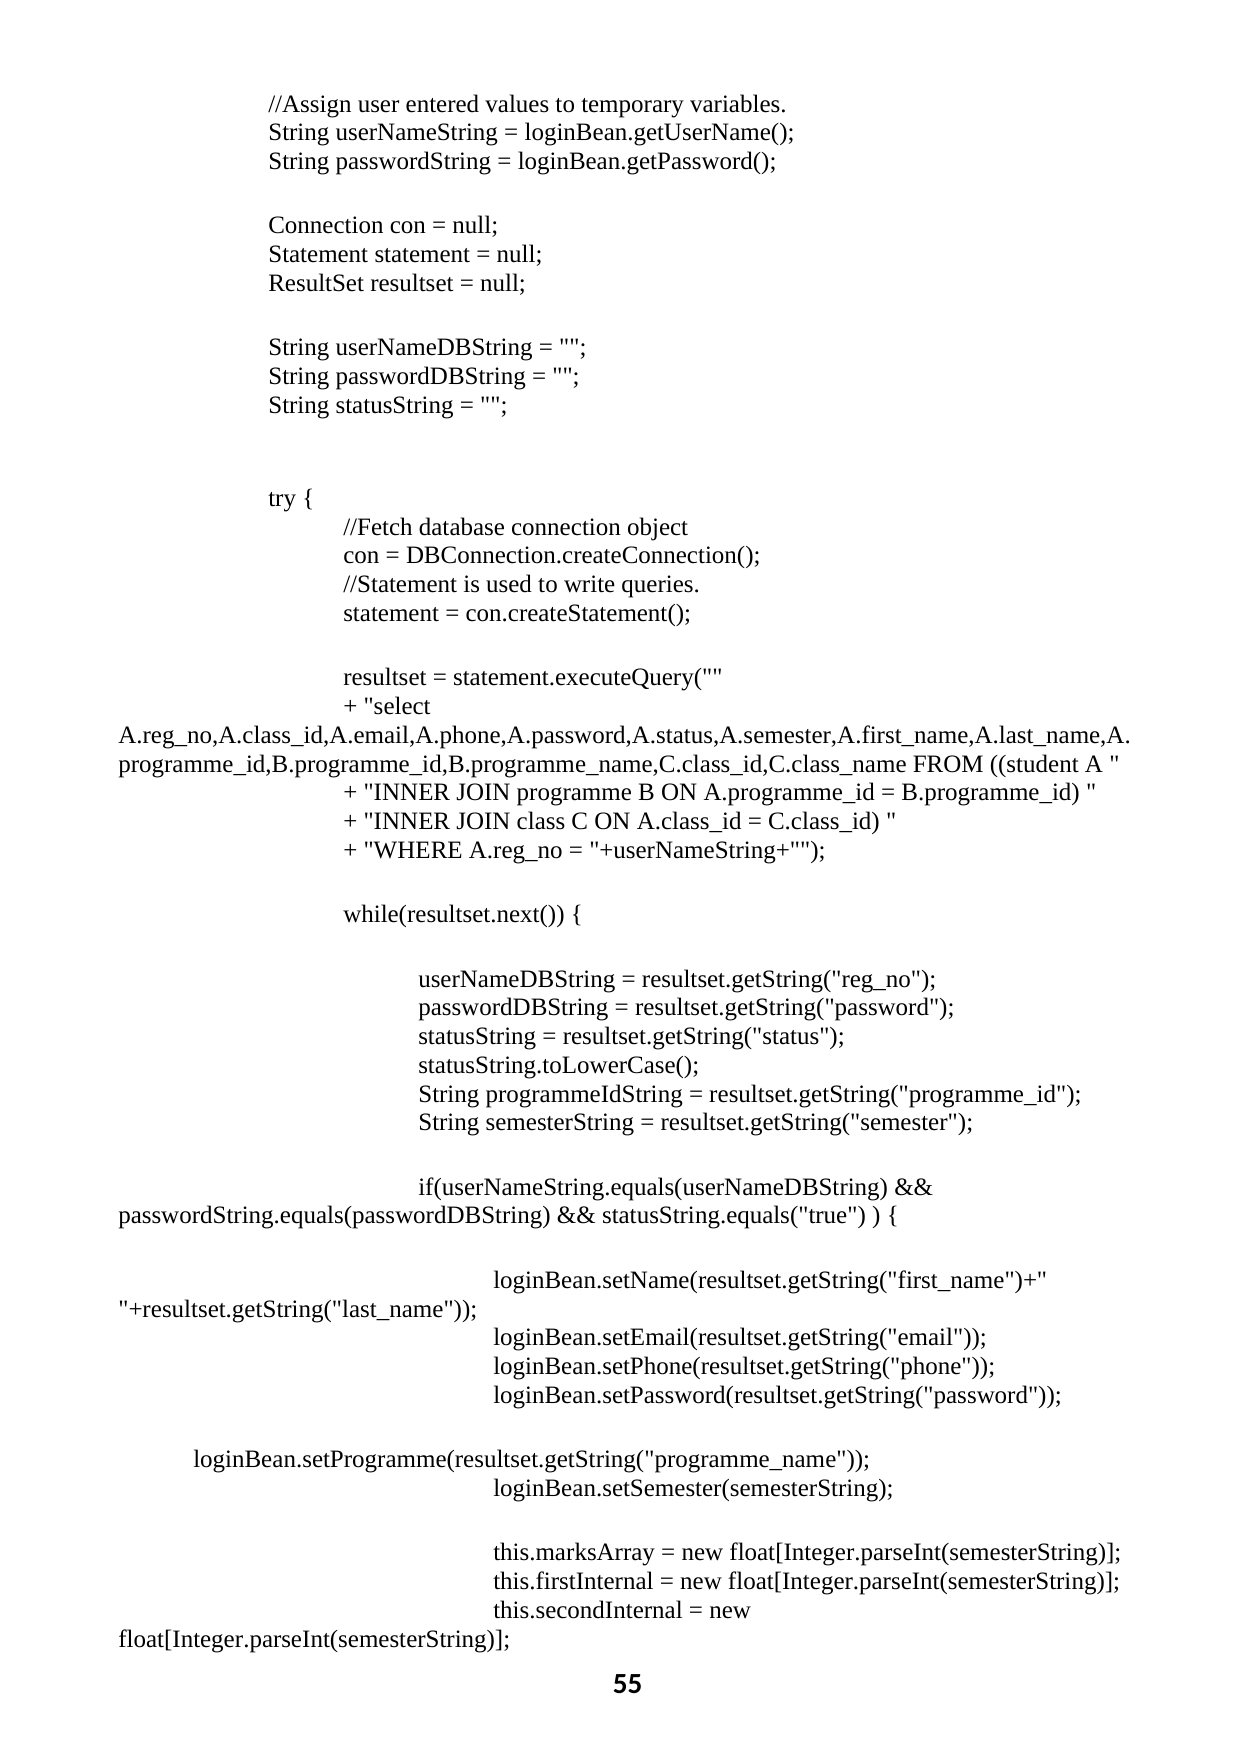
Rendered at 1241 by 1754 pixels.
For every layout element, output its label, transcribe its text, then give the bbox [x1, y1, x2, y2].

text resultset = statement.executeQuery("" [118, 662, 1137, 691]
text statusString.toLowerCase(); [118, 1050, 1137, 1079]
text userNameDBString = resultset.getString("reg_no"); [118, 964, 1137, 992]
text con = DBConnection.createConnection(); [118, 541, 1137, 569]
text this.firstInternal = new float[Integer.parseInt(semesterString)]; [118, 1566, 1137, 1595]
text ResultSet resultset = null; [118, 268, 1137, 297]
text + "INNER JOIN programme B ON A.programme_id = B.programme_id) " [118, 777, 1137, 806]
text String semesterString = resultset.getString("semester"); [118, 1107, 1137, 1136]
text String userNameString = loginBean.getUserName(); [118, 117, 1137, 146]
text loginBean.setProgramme(resultset.getString("programme_name")); [118, 1409, 1137, 1473]
text String userNameDBString = ""; [118, 332, 1137, 361]
text + "select A.reg_no,A.class_id,A.email,A.phone,A.password,A.status,A.semester,A.first_name,A.last_name,A.programme_id,B.programme_id,B.programme_name,C.class_id,C.class_name FROM ((student A " [118, 691, 1137, 777]
text statusString = resultset.getString("status"); [118, 1021, 1137, 1050]
text + "INNER JOIN class C ON A.class_id = C.class_id) " [118, 806, 1137, 835]
text loginBean.setSemester(semesterString); [118, 1473, 1137, 1502]
text this.marksArray = new float[Integer.parseInt(semesterString)]; [118, 1537, 1137, 1566]
text loginBean.setPhone(resultset.getString("phone")); [118, 1351, 1137, 1380]
text //Fetch database connection object [118, 512, 1137, 541]
text Connection con = null; [118, 211, 1137, 239]
text loginBean.setName(resultset.getString("first_name")+" "+resultset.getString("last_name")); [118, 1265, 1137, 1322]
text this.secondInternal = new float[Integer.parseInt(semesterString)]; [118, 1595, 1137, 1652]
text //Assign user entered values to temporary variables. [118, 89, 1137, 117]
text + "WHERE A.reg_no = "+userNameString+""); [118, 835, 1137, 864]
text passwordDBString = resultset.getString("password"); [118, 992, 1137, 1021]
text loginBean.setEmail(resultset.getString("email")); [118, 1322, 1137, 1351]
text try { [118, 483, 1137, 512]
text //Statement is used to write queries. [118, 569, 1137, 598]
text if(userNameString.equals(userNameDBString) && passwordString.equals(passwordDBString) && statusString.equals("true") ) { [118, 1172, 1137, 1229]
text statement = con.createStatement(); [118, 598, 1137, 627]
text String programmeIdString = resultset.getString("programme_id"); [118, 1079, 1137, 1107]
text Statement statement = null; [118, 239, 1137, 268]
text loginBean.setPassword(resultset.getString("password")); [118, 1380, 1137, 1409]
text String passwordDBString = ""; [118, 361, 1137, 390]
text String statusString = ""; [118, 390, 1137, 419]
text while(resultset.next()) { [118, 899, 1137, 928]
text String passwordString = loginBean.getPassword(); [118, 146, 1137, 175]
